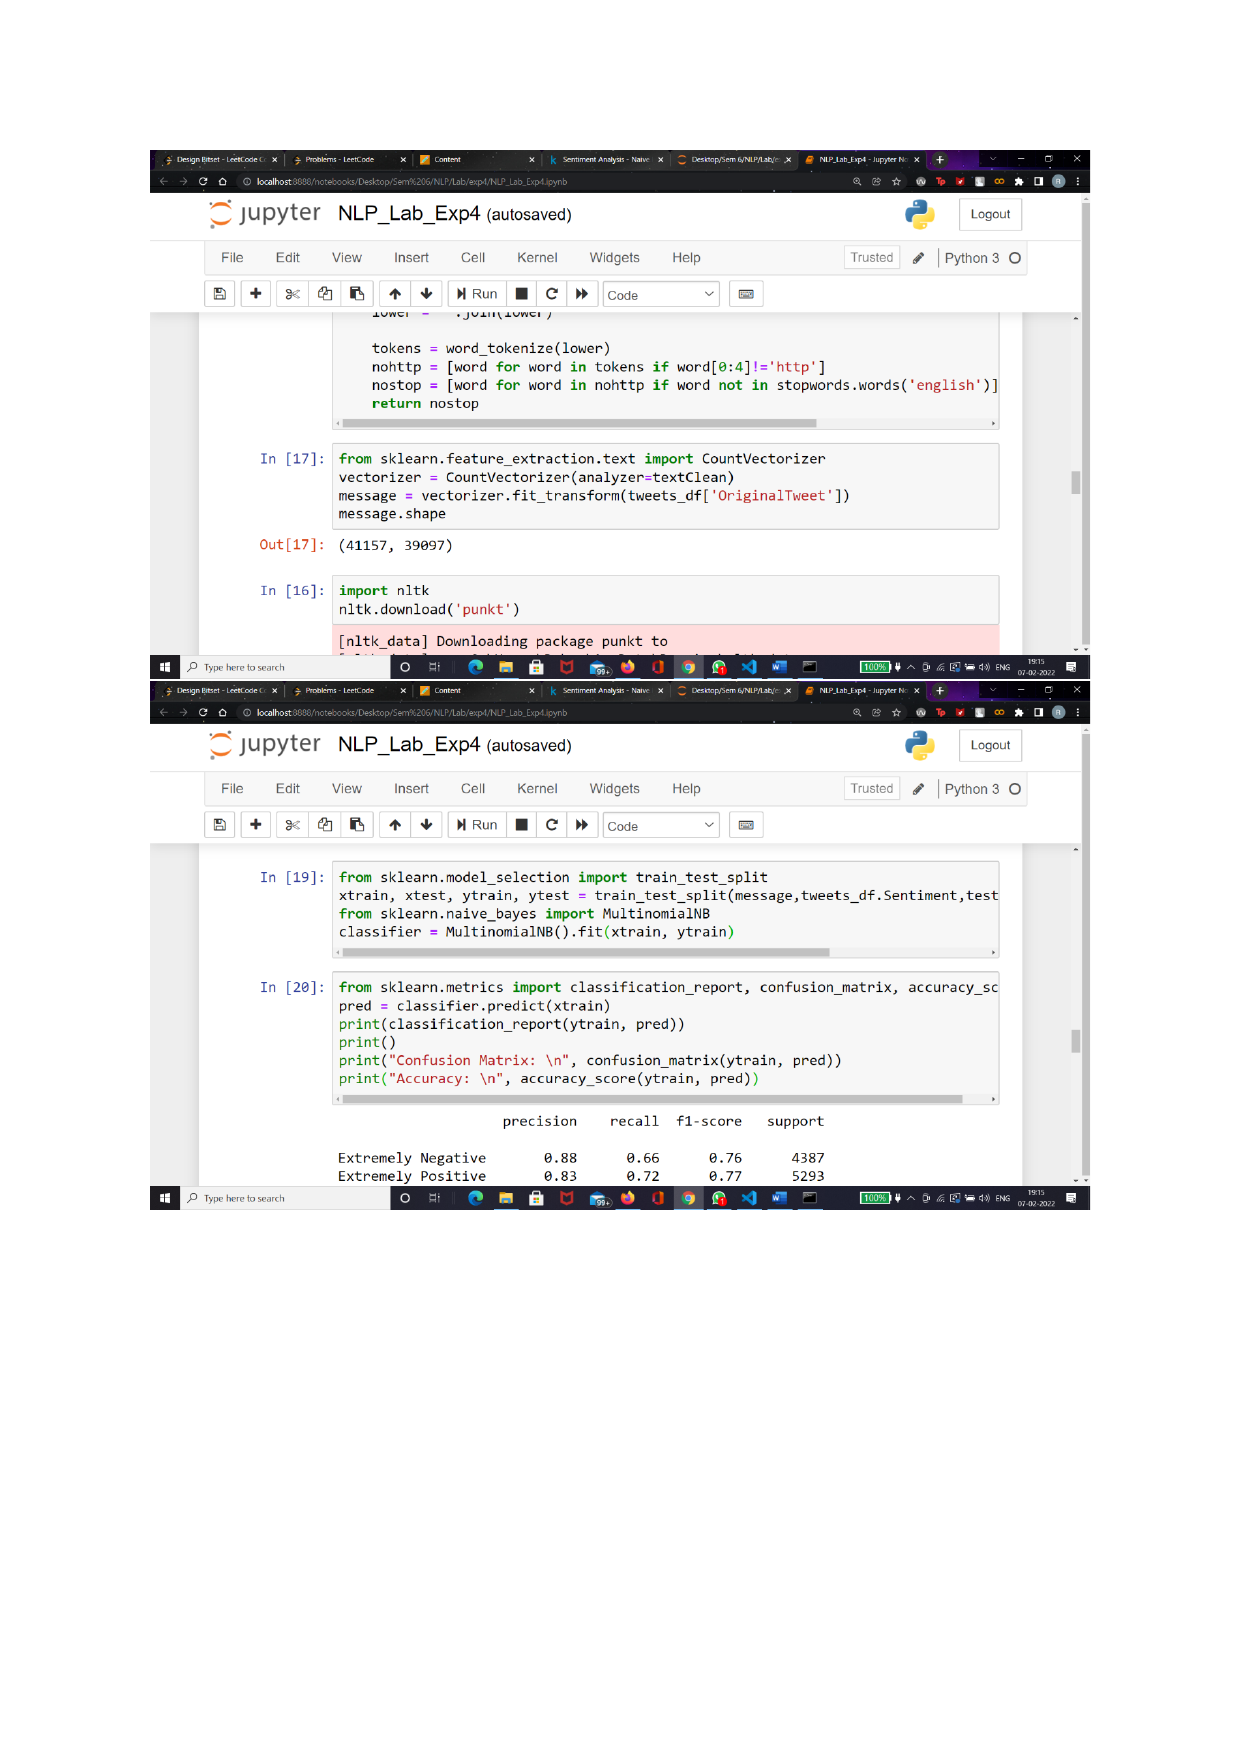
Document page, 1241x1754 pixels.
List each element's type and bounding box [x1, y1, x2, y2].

picture [150, 150, 1091, 679]
picture [150, 681, 1091, 1210]
